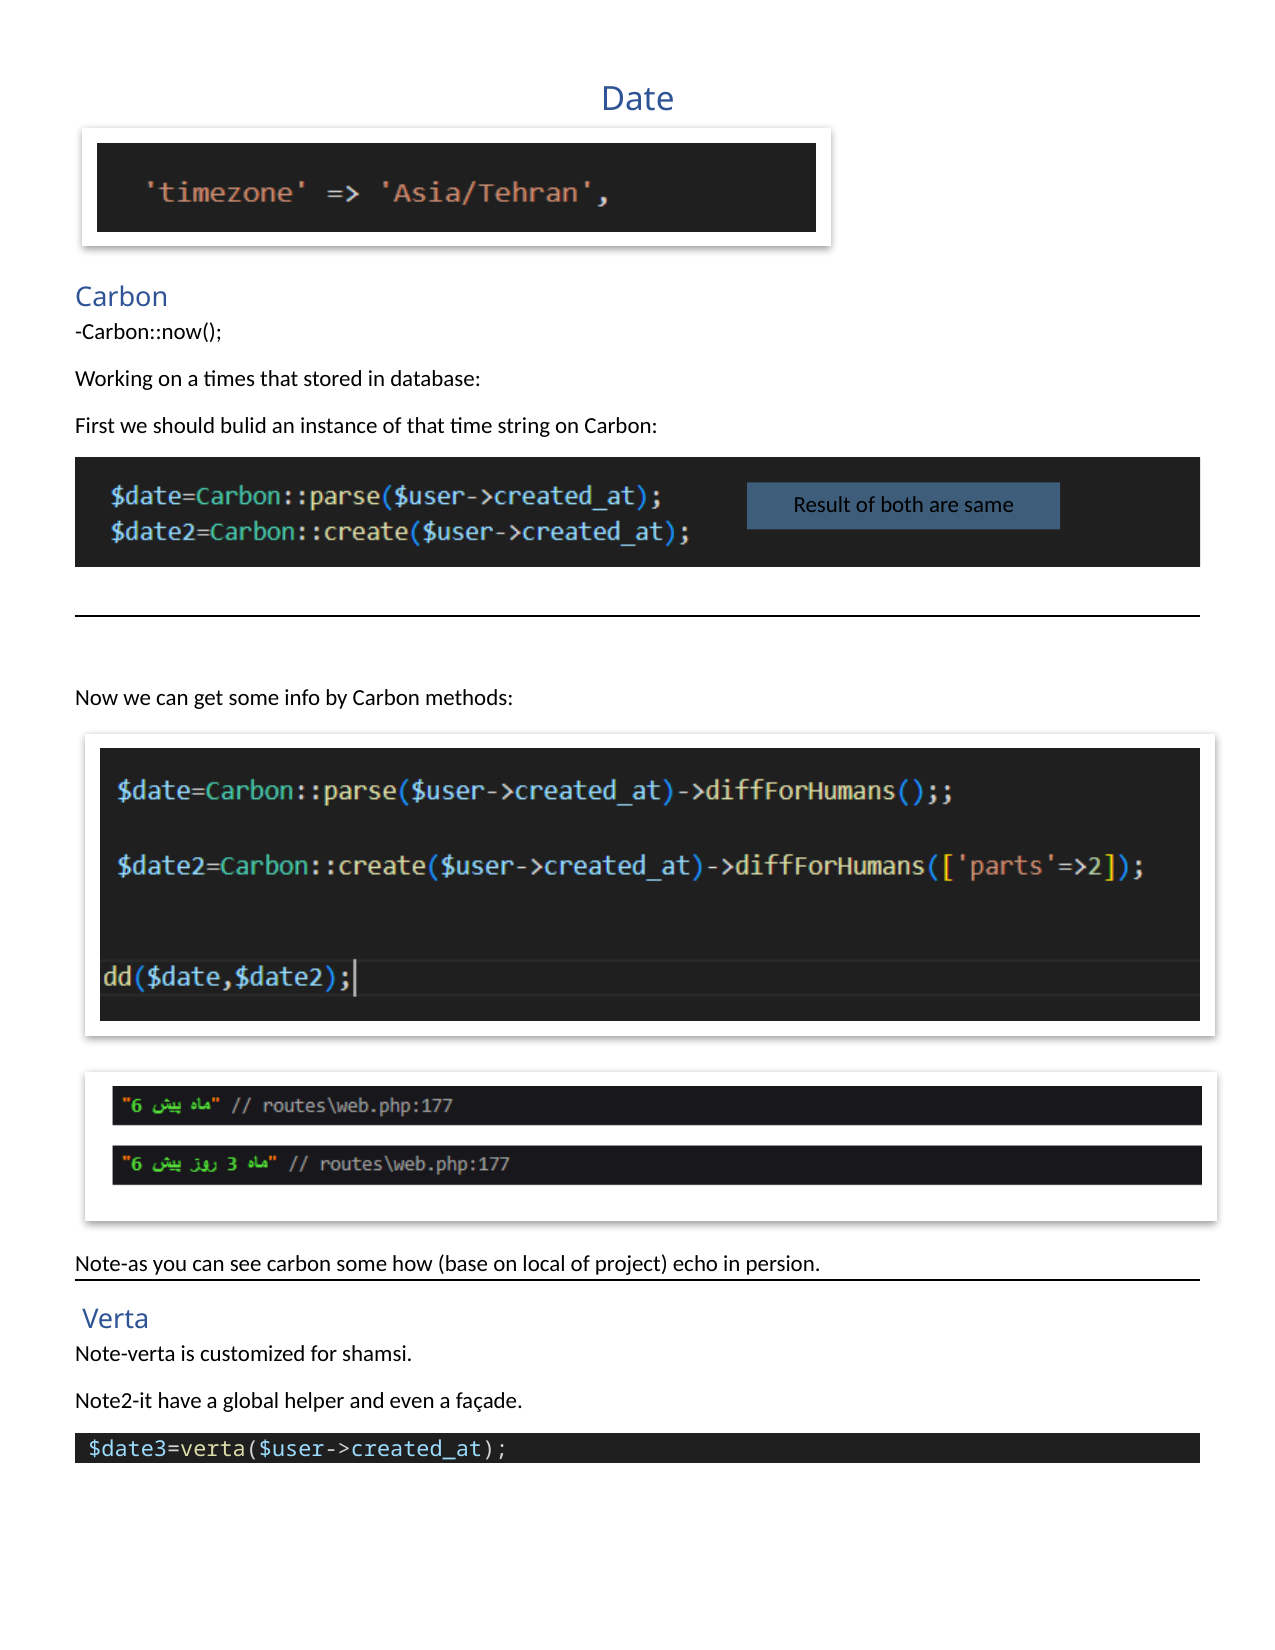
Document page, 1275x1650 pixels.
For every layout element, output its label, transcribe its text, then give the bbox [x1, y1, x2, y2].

text Now we can get some info by Carbon methods: [75, 683, 1200, 711]
picture [97, 143, 816, 232]
text First we should bulid an instance of that time string on Carbon: [75, 411, 1200, 439]
picture [100, 748, 1200, 1021]
text Note-as you can see carbon some how (base on local of project) echo in persion. [75, 1249, 1200, 1279]
text $date3=verta($user->created_at); [75, 1433, 1200, 1463]
text -Carbon::now(); [75, 317, 1200, 345]
subtitle Date [75, 75, 1200, 120]
subtitle Carbon [75, 277, 1200, 314]
picture [75, 457, 1200, 567]
subtitle Verta [75, 1299, 1200, 1336]
text Note-verta is customized for shamsi. [75, 1339, 1200, 1367]
text Working on a times that stored in database: [75, 364, 1200, 392]
text Note2-it have a global helper and even a façade. [75, 1386, 1200, 1414]
picture [100, 1086, 1202, 1207]
